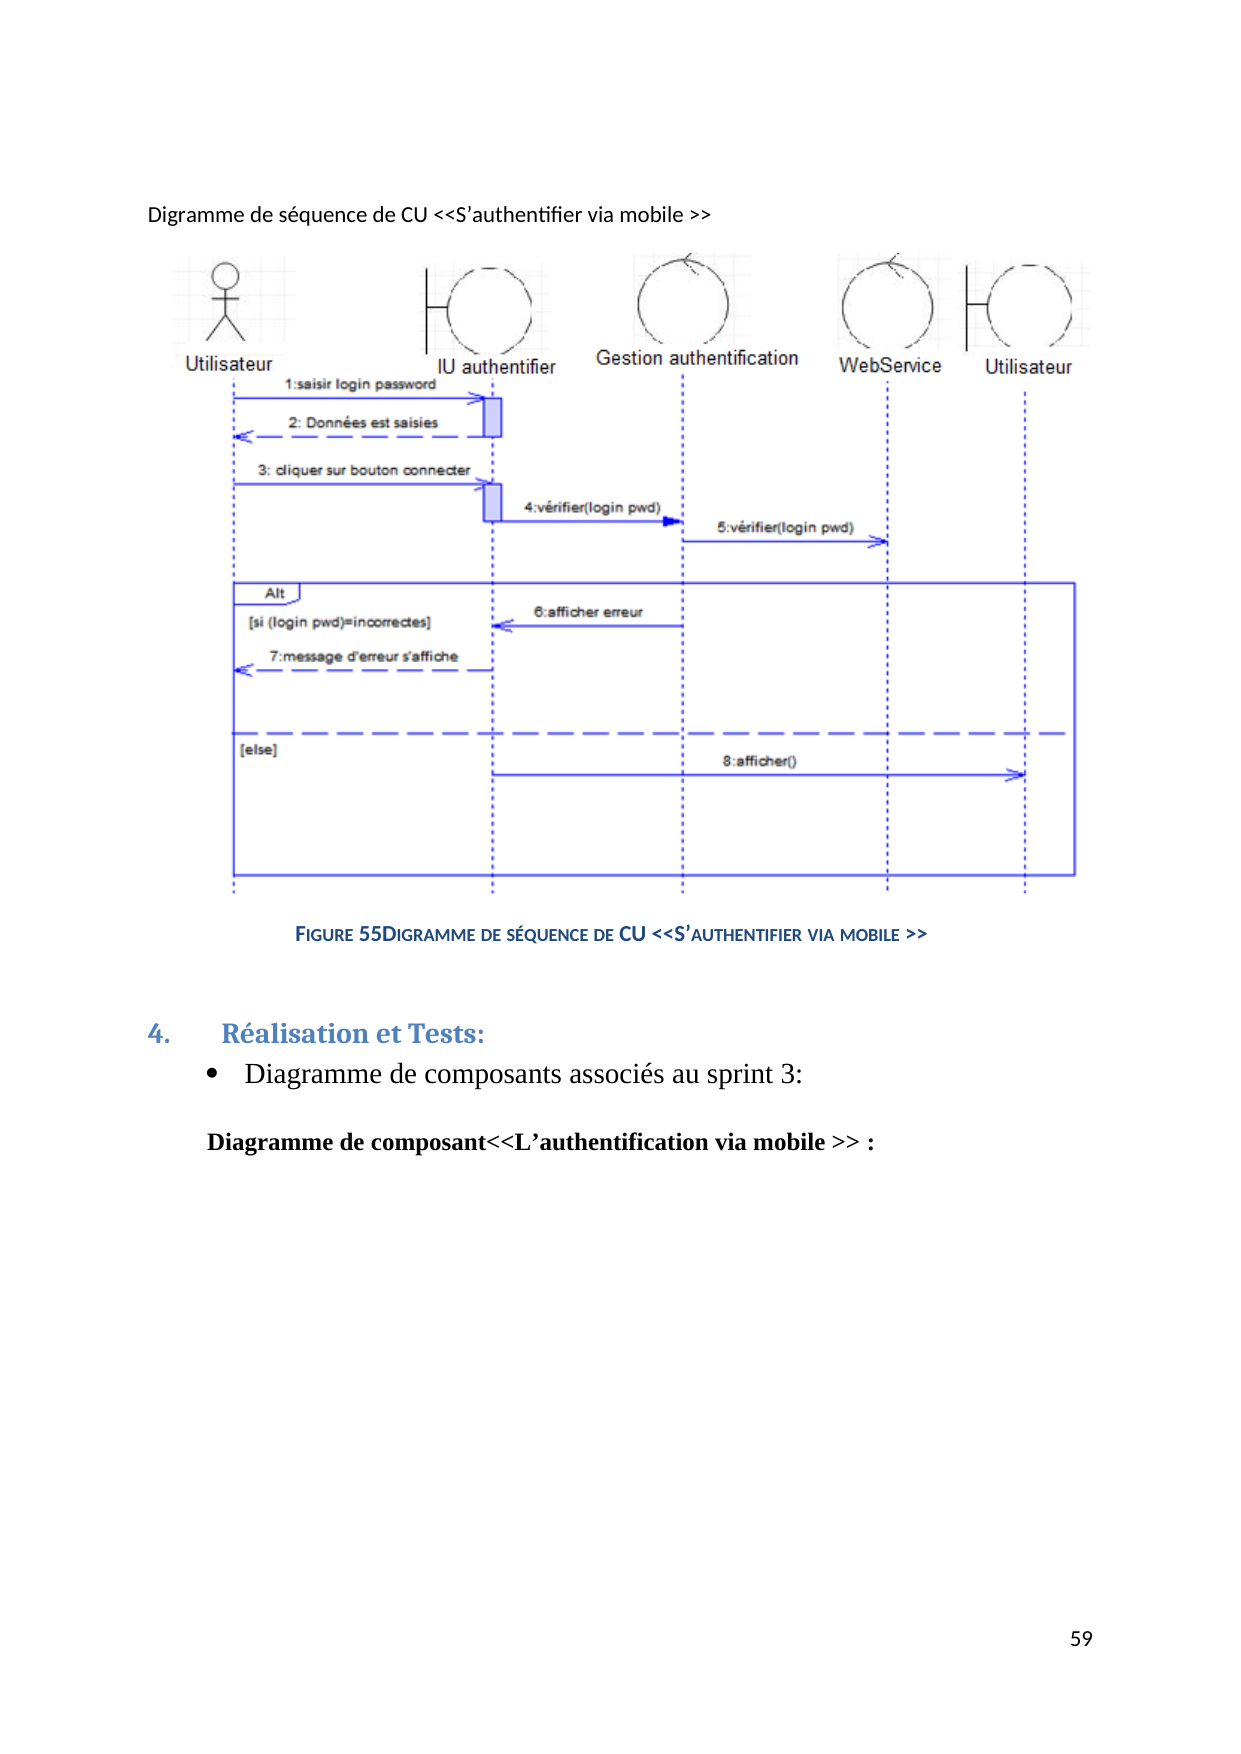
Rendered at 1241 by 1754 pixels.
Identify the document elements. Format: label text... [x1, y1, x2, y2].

text Digramme de séquence de CU <<S’authentifier via mobile >> [148, 201, 1093, 229]
subtitle Réalisation et Tests: [148, 1017, 1093, 1051]
picture [147, 253, 1093, 895]
list Diagramme de composants associés au sprint 3: [207, 1056, 1093, 1089]
text Diagramme de composant<<L’authentification via mobile >> : [207, 1127, 1093, 1156]
